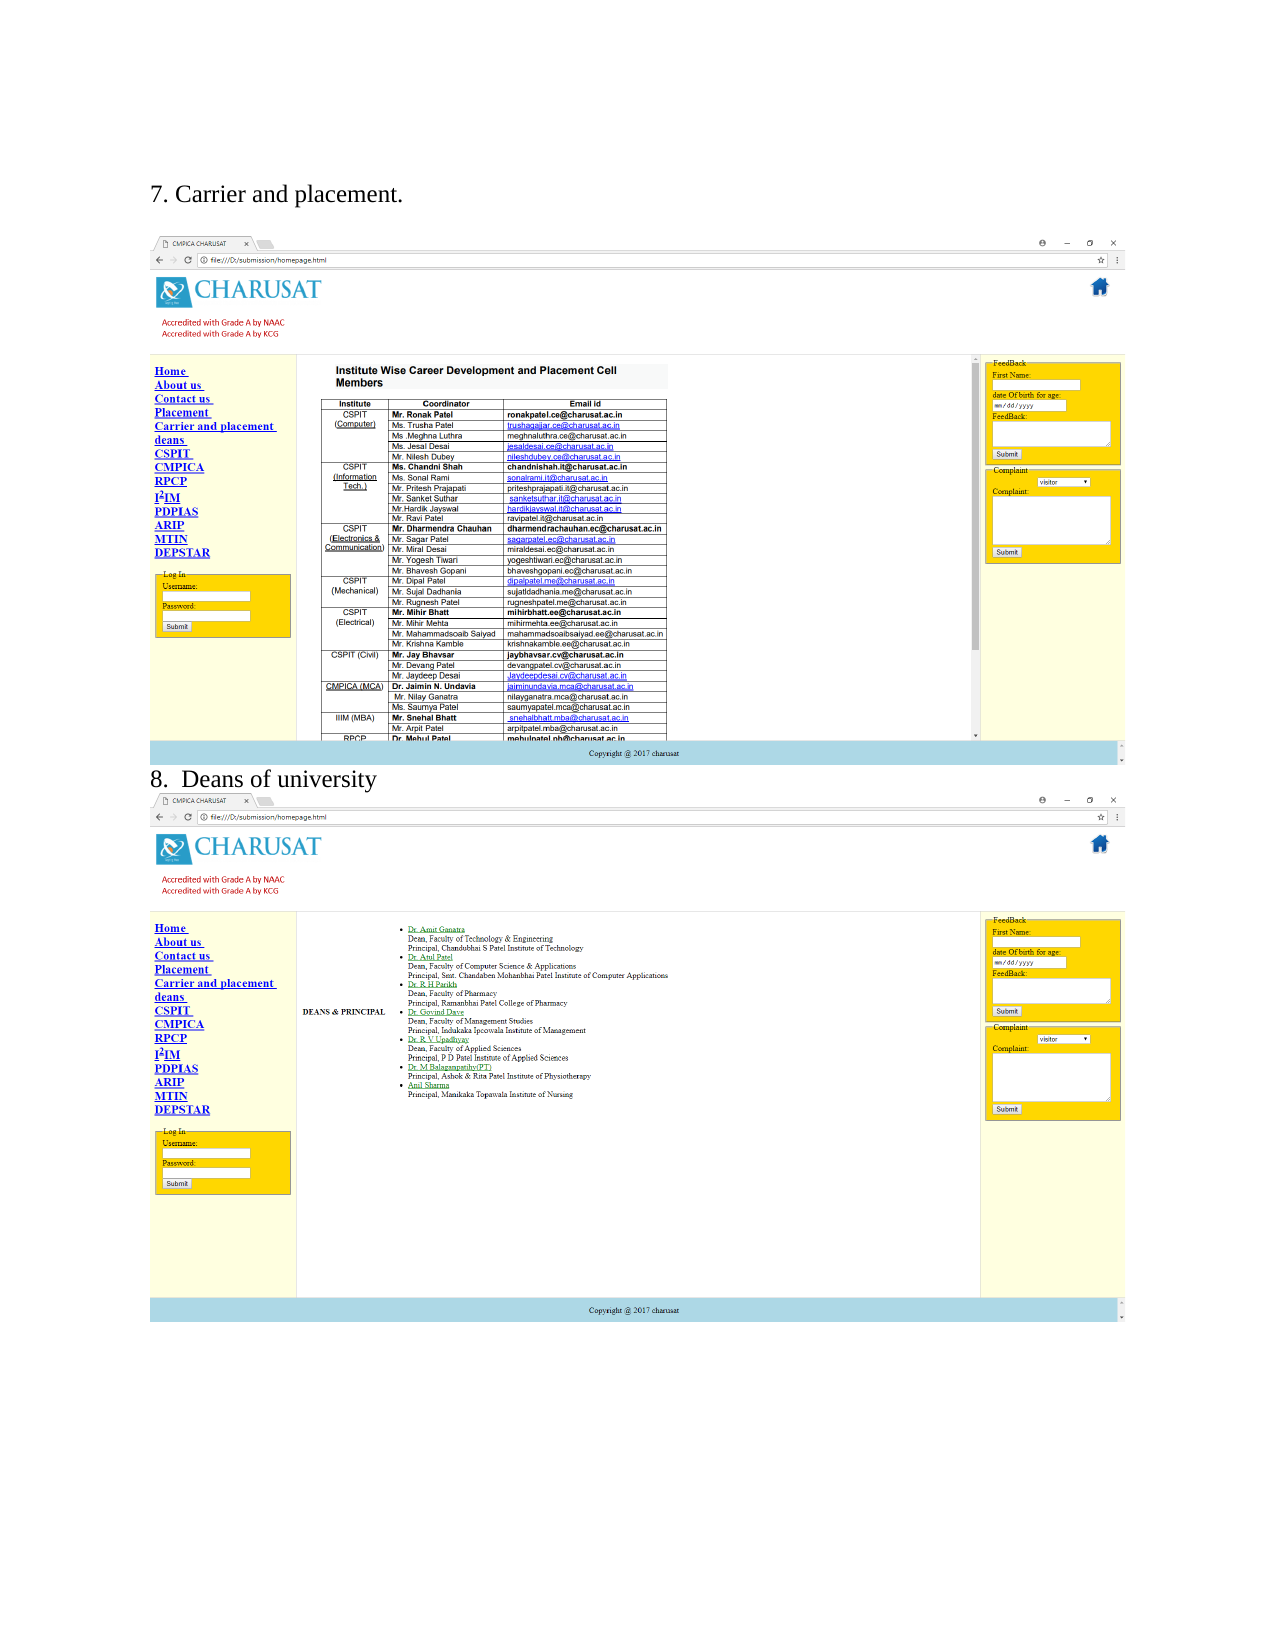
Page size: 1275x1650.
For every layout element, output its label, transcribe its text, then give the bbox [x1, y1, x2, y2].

text 8. Deans of university [150, 765, 1125, 793]
picture [150, 793, 1125, 1322]
text 7. Carrier and placement. [150, 179, 1125, 207]
picture [150, 236, 1125, 765]
